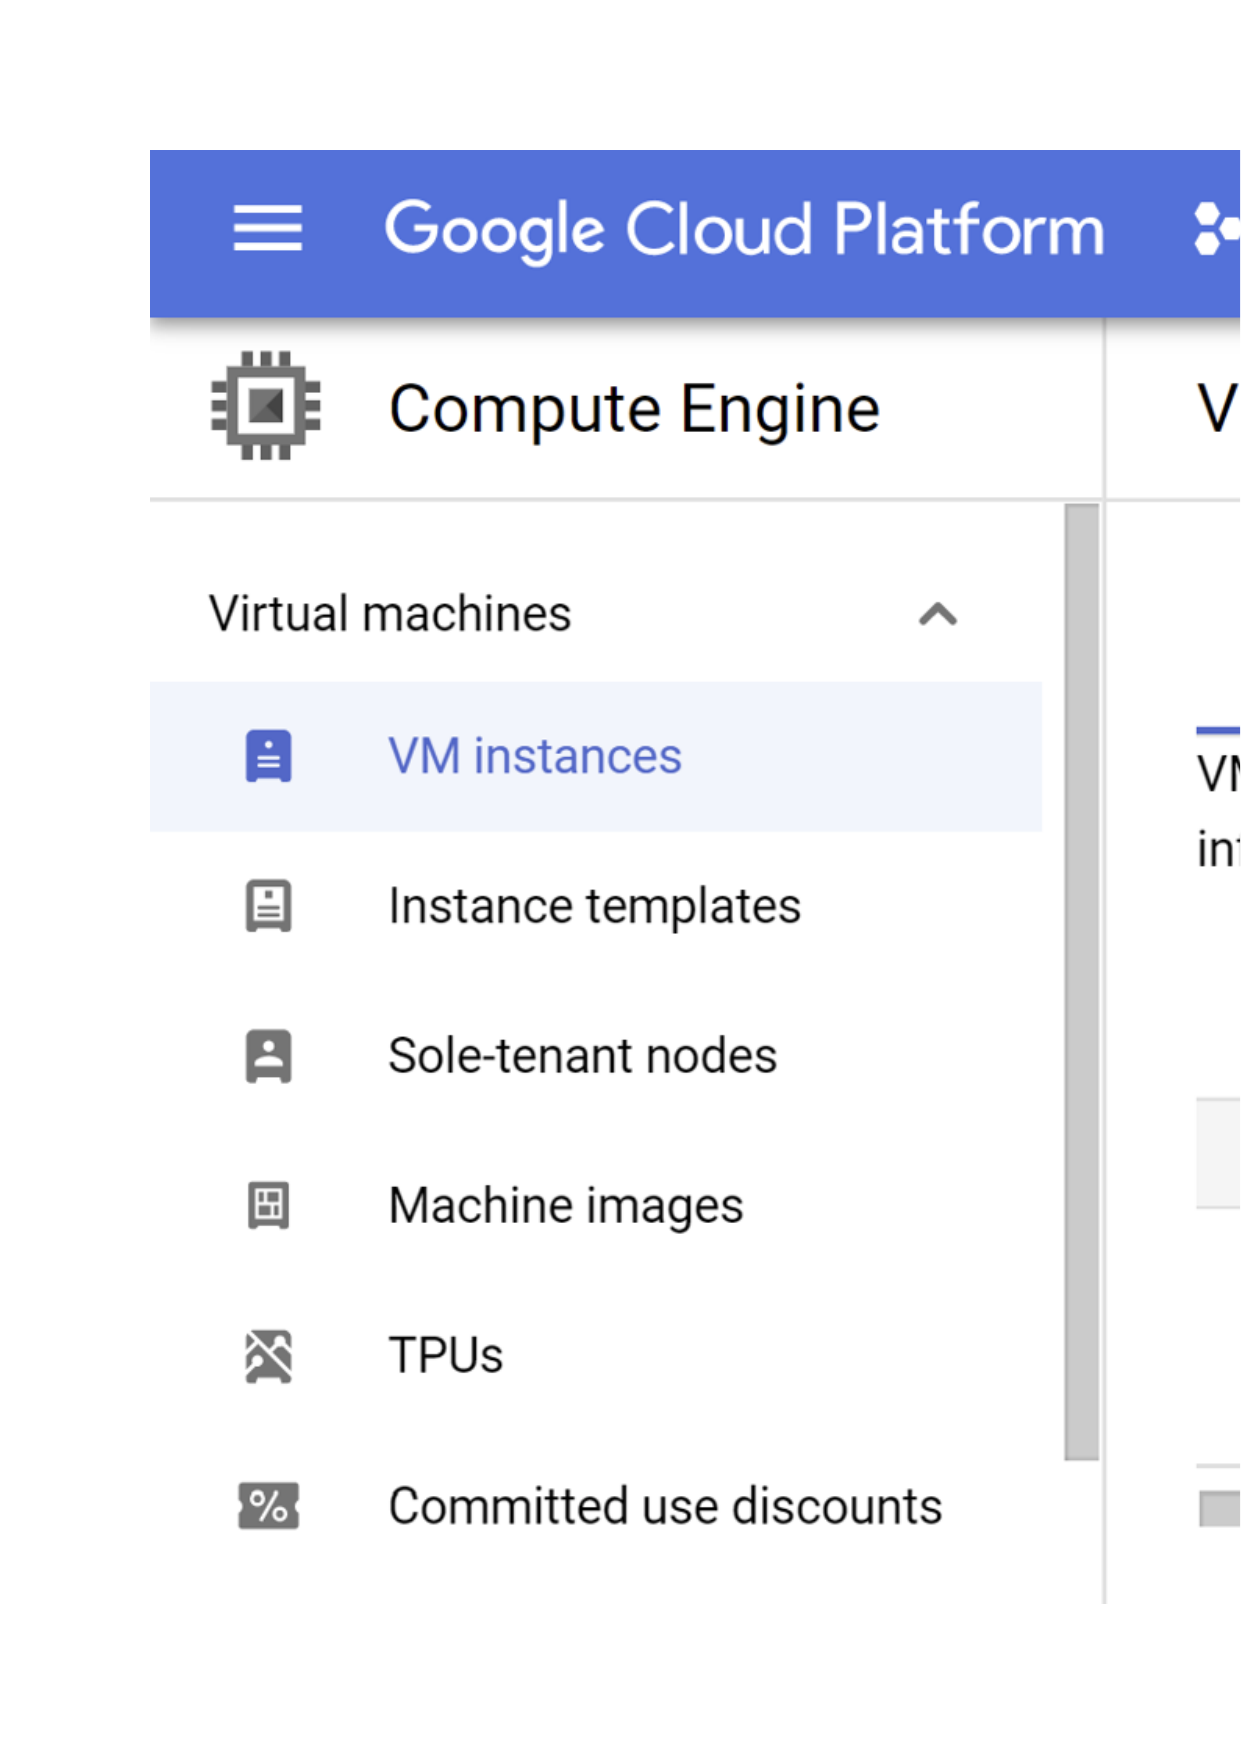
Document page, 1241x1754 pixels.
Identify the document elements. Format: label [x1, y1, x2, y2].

picture [150, 150, 1241, 1604]
